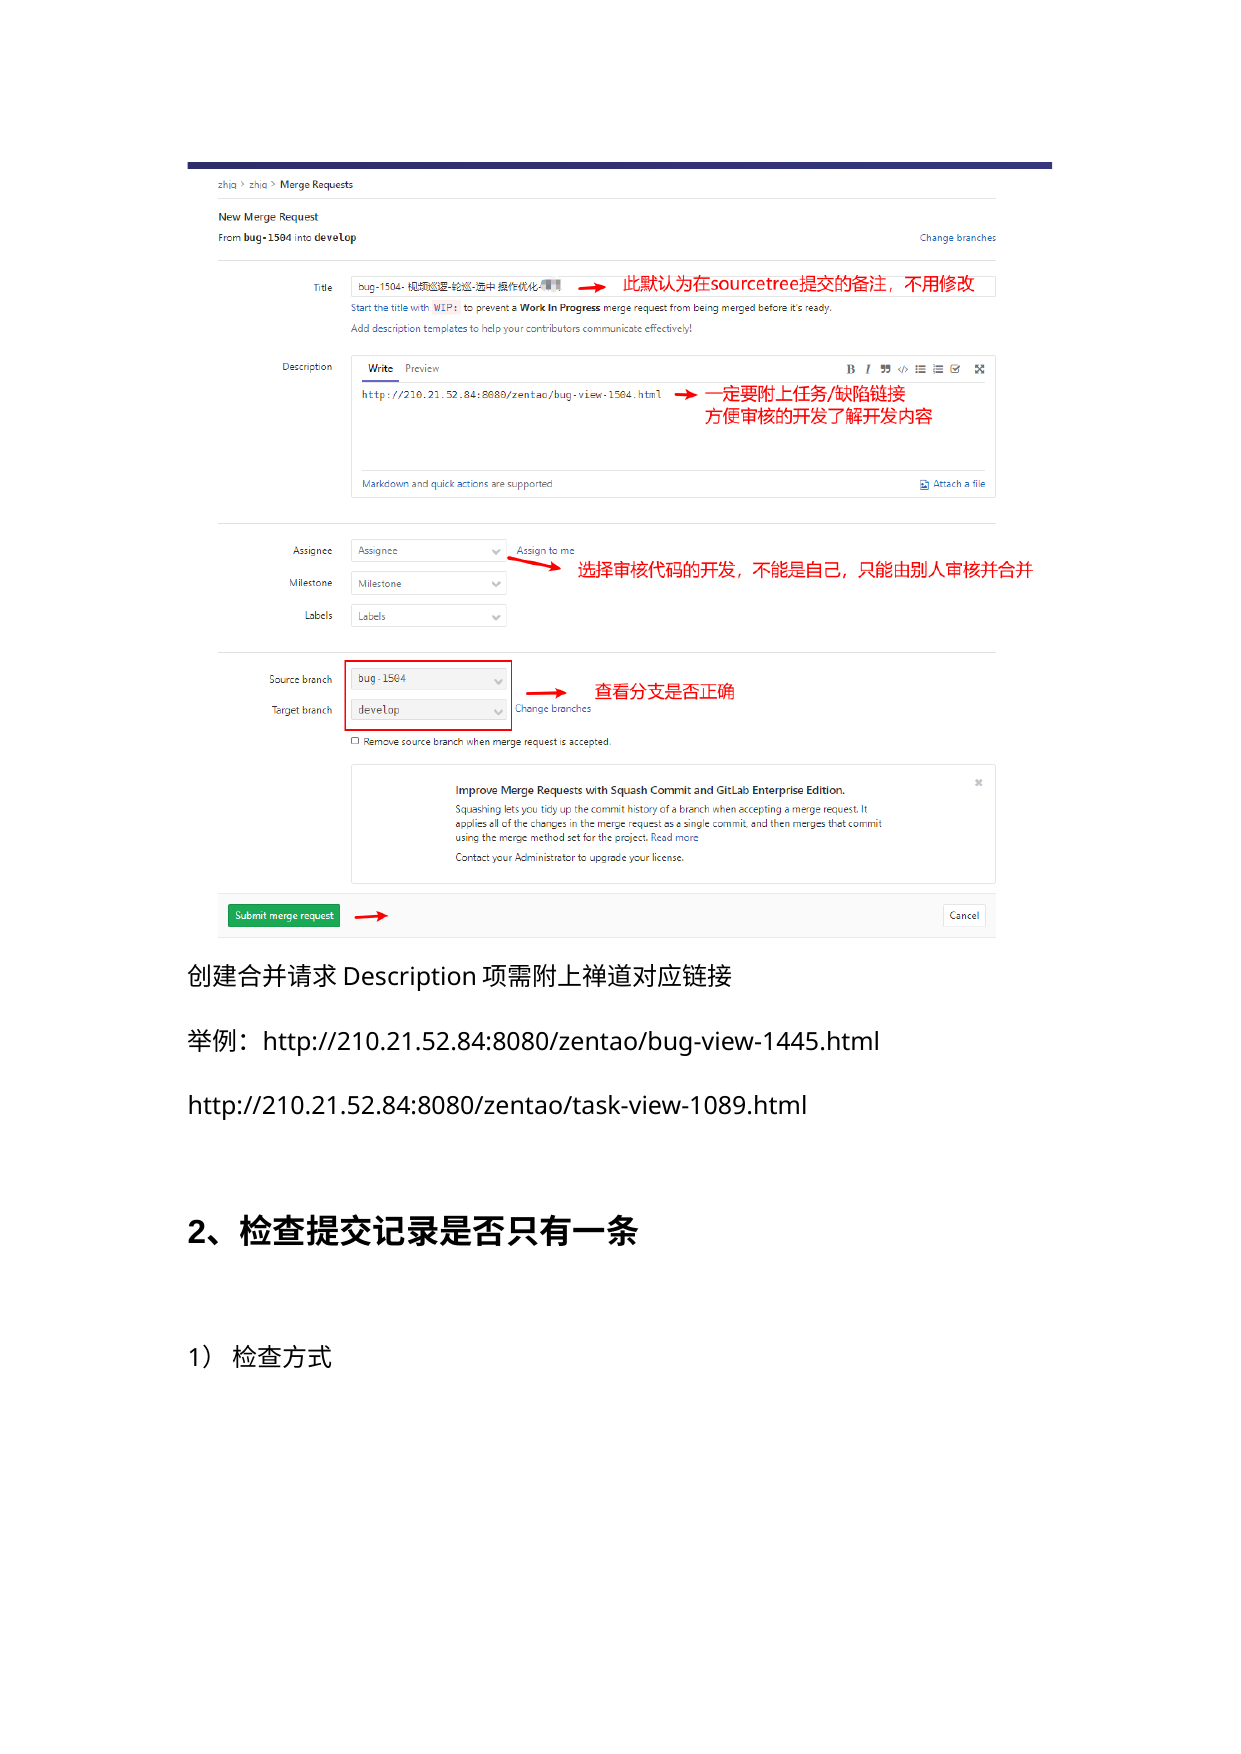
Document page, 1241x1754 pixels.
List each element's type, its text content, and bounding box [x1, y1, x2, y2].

list 1） 检查方式 [187, 1323, 1053, 1388]
list 创建合并请求Description项需附上禅道对应链接 [187, 942, 1053, 1007]
list http://210.21.52.84:8080/zentao/task-view-1089.html [187, 1072, 1053, 1137]
list 举例：http://210.21.52.84:8080/zentao/bug-view-1445.html [187, 1007, 1053, 1072]
picture [187, 162, 1053, 941]
subtitle 检查提交记录是否只有一条 [187, 1197, 1053, 1262]
